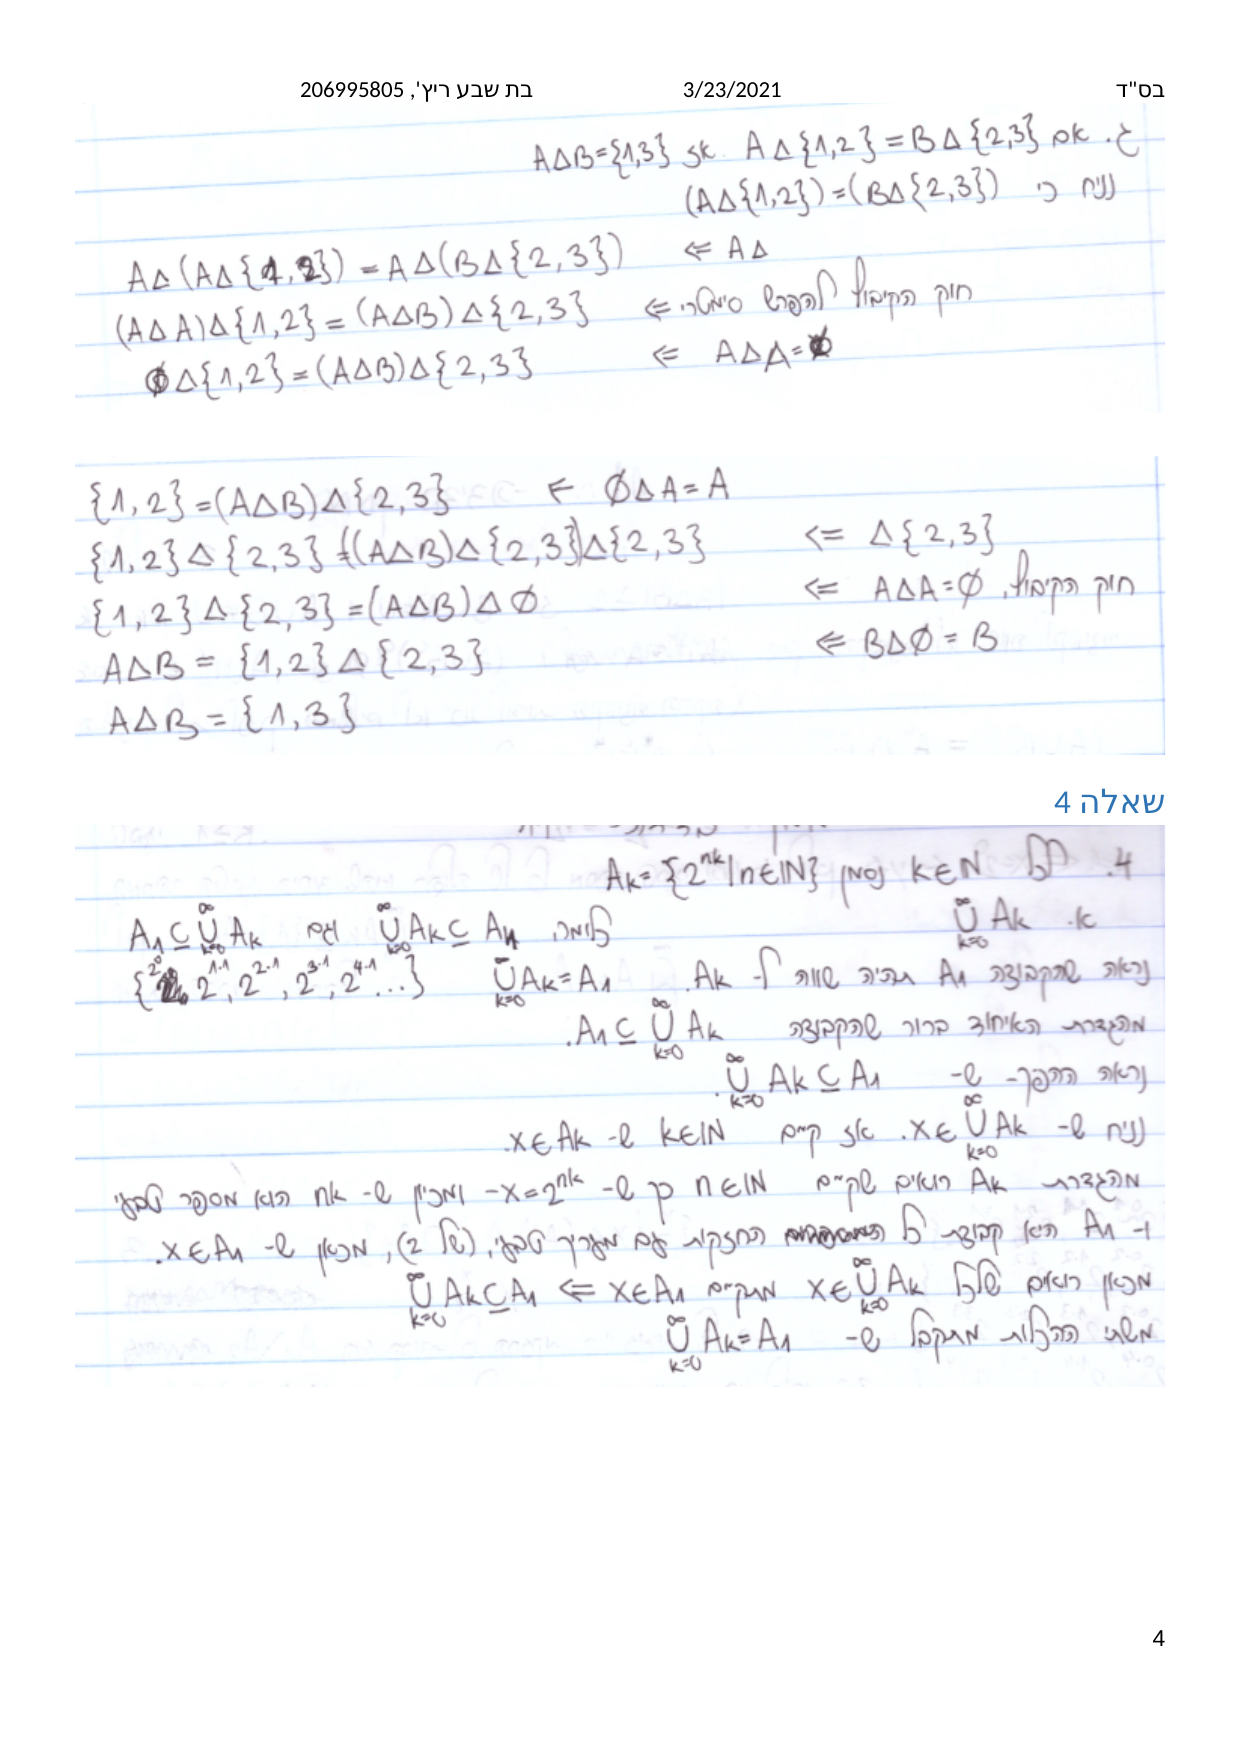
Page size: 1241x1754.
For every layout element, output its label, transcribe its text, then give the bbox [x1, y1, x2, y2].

subtitle שאלה 4 [75, 781, 1165, 822]
picture [75, 456, 1166, 755]
picture [75, 103, 1166, 413]
picture [75, 825, 1166, 1387]
